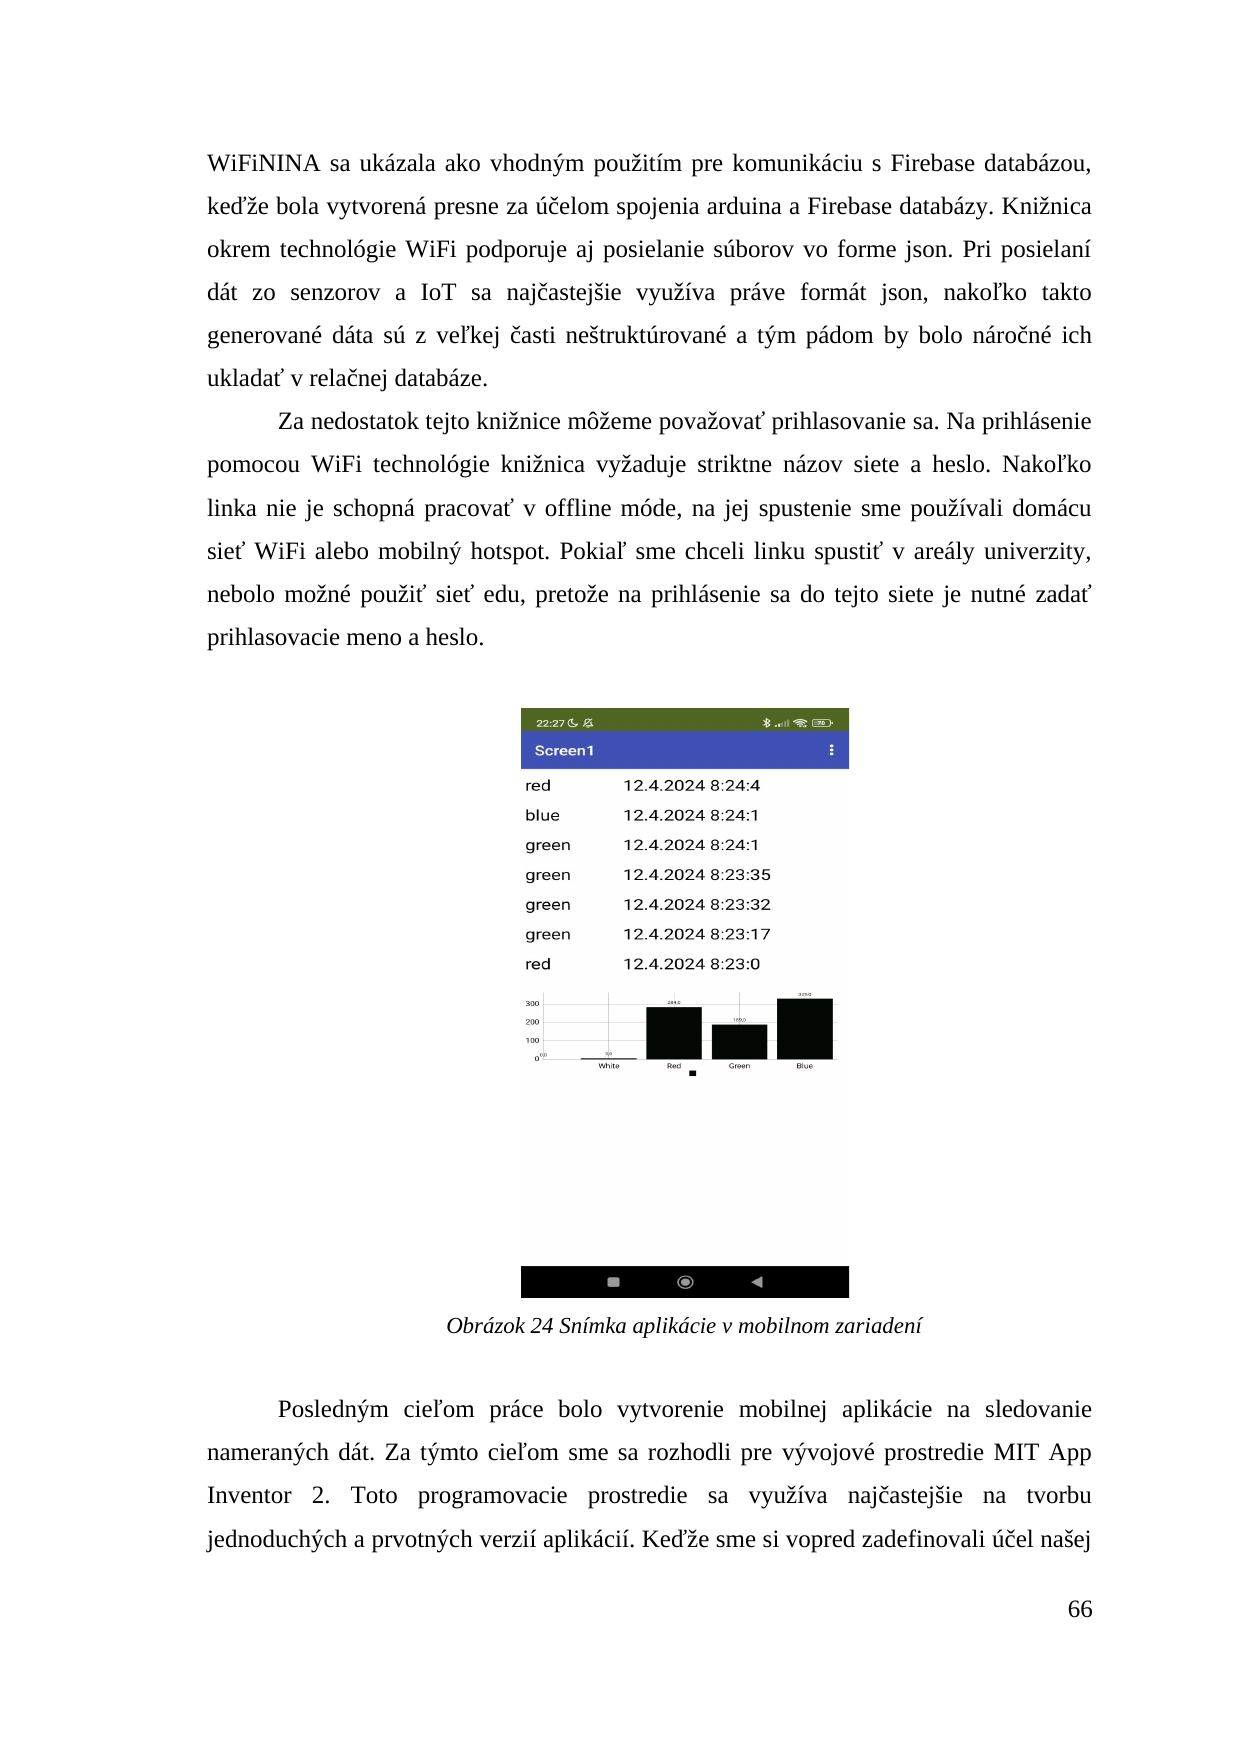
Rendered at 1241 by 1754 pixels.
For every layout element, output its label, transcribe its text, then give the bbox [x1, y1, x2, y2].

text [207, 1394, 1092, 1552]
text Obrázok 24 Snímka aplikácie v mobilnom zariadení [207, 1312, 1092, 1338]
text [207, 148, 1092, 392]
text Za nedostatok tejto knižnice môžeme považovať prihlasovanie sa. Na prihlásenie pomocou WiFi technológie knižnica vyžaduje striktne názov siete a heslo. Nakoľko linka nie je schopná pracovať v offline móde, na jej spustenie sme používali domácu sieť WiFi alebo mobilný hotspot. Pokiaľ sme chceli linku spustiť v areály univerzity, nebolo možné použiť sieť edu, pretože na prihlásenie sa do tejto siete je nutné zadať prihlasovacie meno a heslo. [207, 406, 1092, 651]
